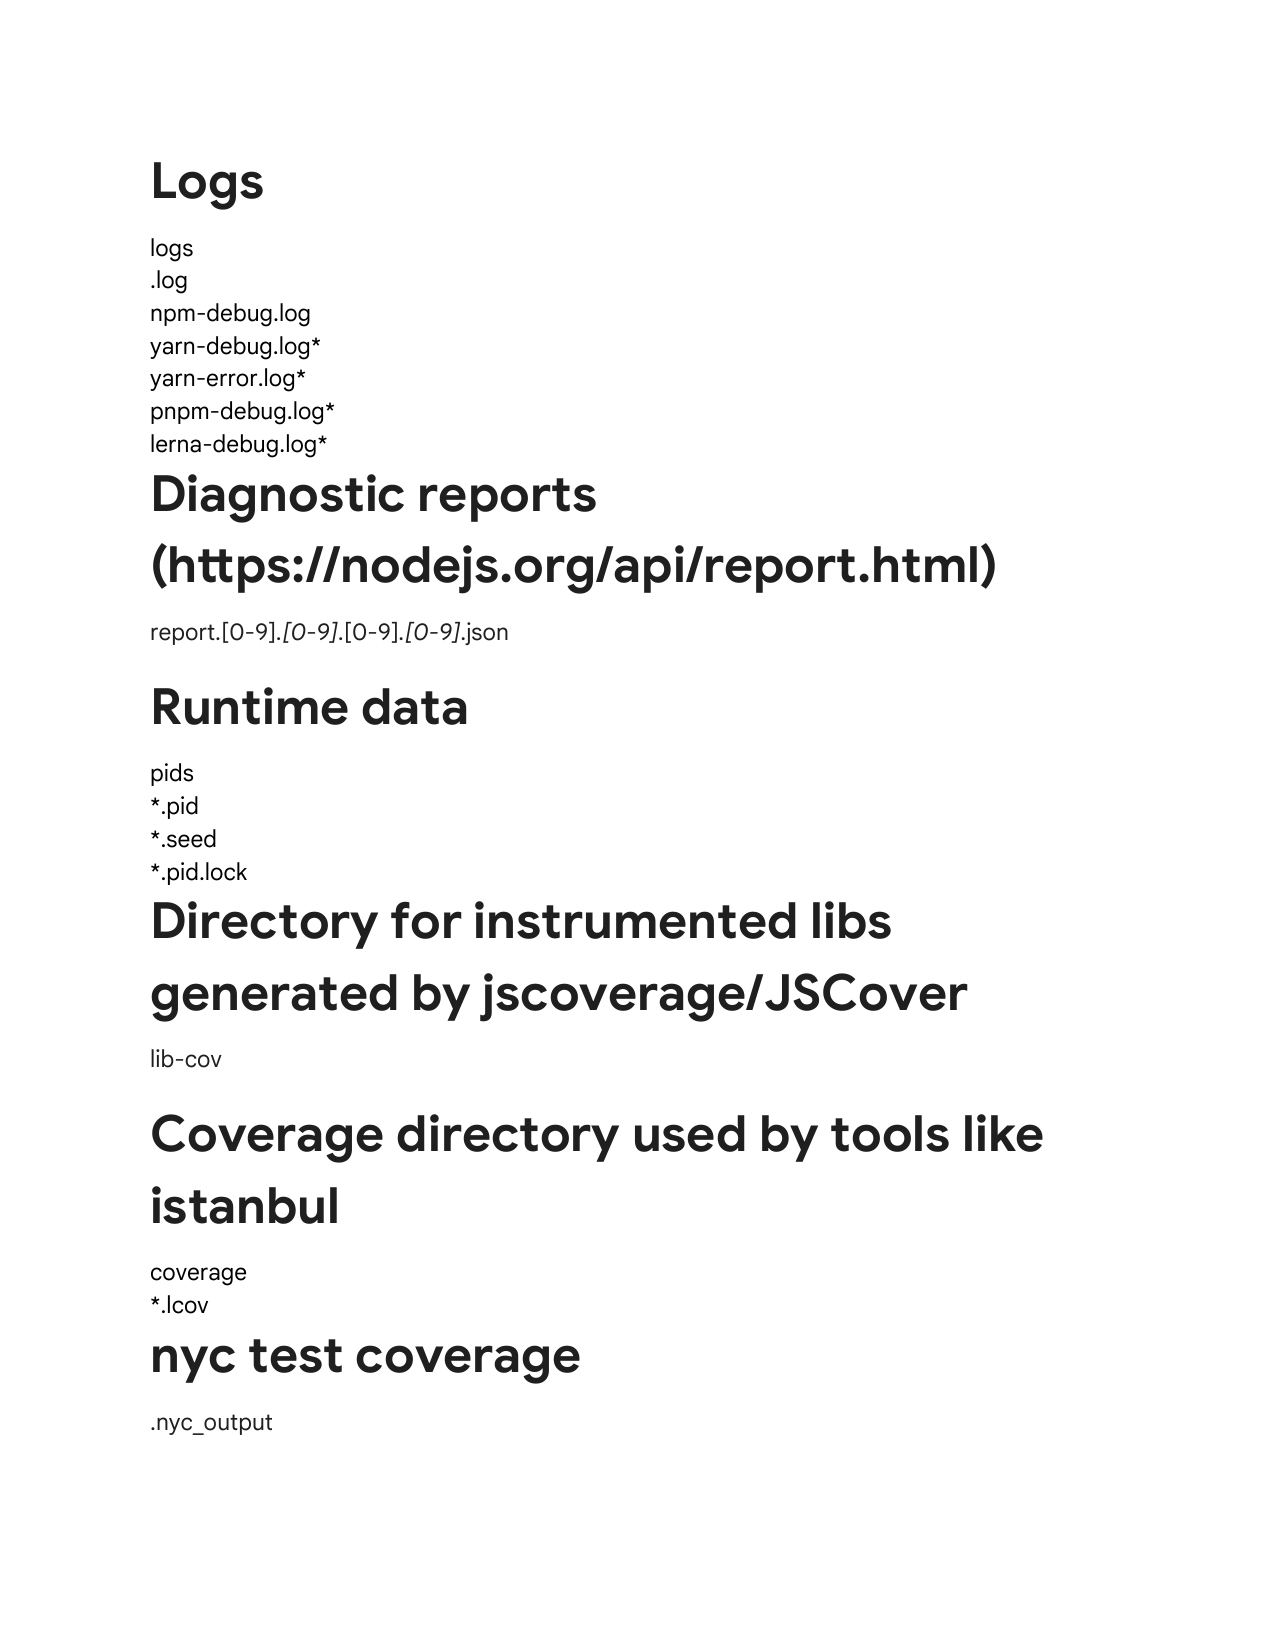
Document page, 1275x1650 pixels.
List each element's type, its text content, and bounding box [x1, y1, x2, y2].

subtitle Directory for instrumented libs generated by jscoverage/JSCover [150, 890, 1125, 1024]
subtitle Runtime data [150, 676, 1125, 738]
text pids [150, 759, 1125, 788]
text *.lcov [150, 1291, 1125, 1320]
subtitle nyc test coverage [150, 1324, 1125, 1387]
text lib-cov [150, 1046, 1125, 1074]
text *.pid.lock [150, 858, 1125, 886]
text .nyc_output [150, 1408, 1125, 1437]
text logs [150, 234, 1125, 263]
text yarn-debug.log* [150, 332, 1125, 361]
text pnpm-debug.log* [150, 397, 1125, 426]
text lerna-debug.log* [150, 430, 1125, 459]
text *.pid [150, 792, 1125, 821]
subtitle Diagnostic reports (https://nodejs.org/api/report.html) [150, 463, 1125, 597]
text report.[0-9].[0-9].[0-9].[0-9].json [150, 618, 1125, 647]
text .log [150, 267, 1125, 295]
text npm-debug.log [150, 299, 1125, 328]
text yarn-error.log* [150, 365, 1125, 393]
subtitle Coverage directory used by tools like istanbul [150, 1103, 1125, 1237]
text *.seed [150, 825, 1125, 854]
text coverage [150, 1258, 1125, 1287]
subtitle Logs [150, 150, 1125, 213]
